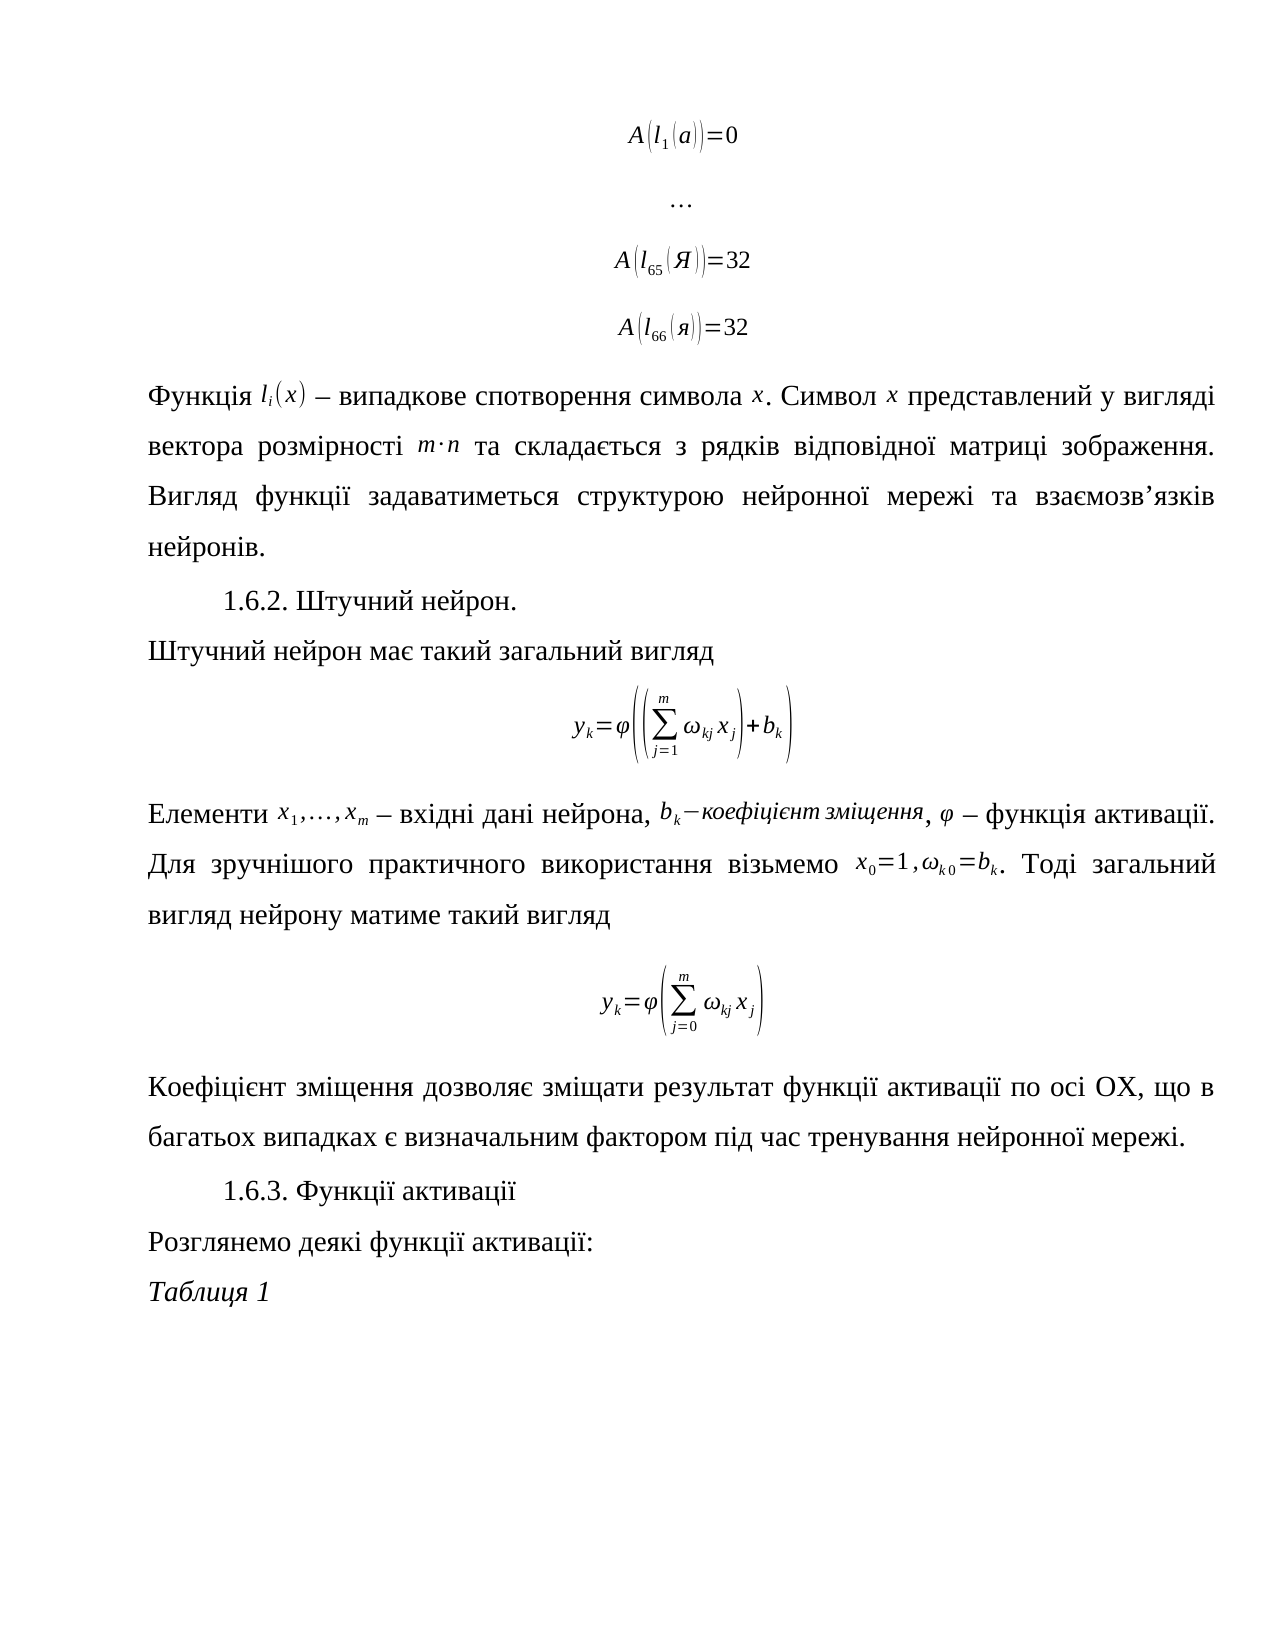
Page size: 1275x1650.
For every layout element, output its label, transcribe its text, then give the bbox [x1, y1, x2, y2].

text Таблиця 1 [148, 1274, 1216, 1308]
subtitle 1.6.3. Функції активації [223, 1173, 1216, 1207]
text Елементи – вхідні дані нейрона, , – функція активації. Для зручнішого практичного використання візьмемо . Тоді загальний вигляд нейрону матиме такий вигляд [148, 796, 1216, 930]
text Штучний нейрон має такий загальний вигляд [148, 633, 1216, 667]
text Функція – випадкове спотворення символа . Символ представлений у вигляді вектора розмірності та складається з рядків відповідної матриці зображення. Вигляд функції задаватиметься структурою нейронної мережі та взаємозв’язків нейронів. [148, 378, 1216, 562]
text Коефіцієнт зміщення дозволяє зміщати результат функції активації по осі ОХ, що в багатьох випадках є визначальним фактором під час тренування нейронної мережі. [148, 1069, 1216, 1152]
text Розглянемо деякі функції активації: [148, 1224, 1216, 1257]
subtitle 1.6.2. Штучний нейрон. [223, 583, 1216, 617]
